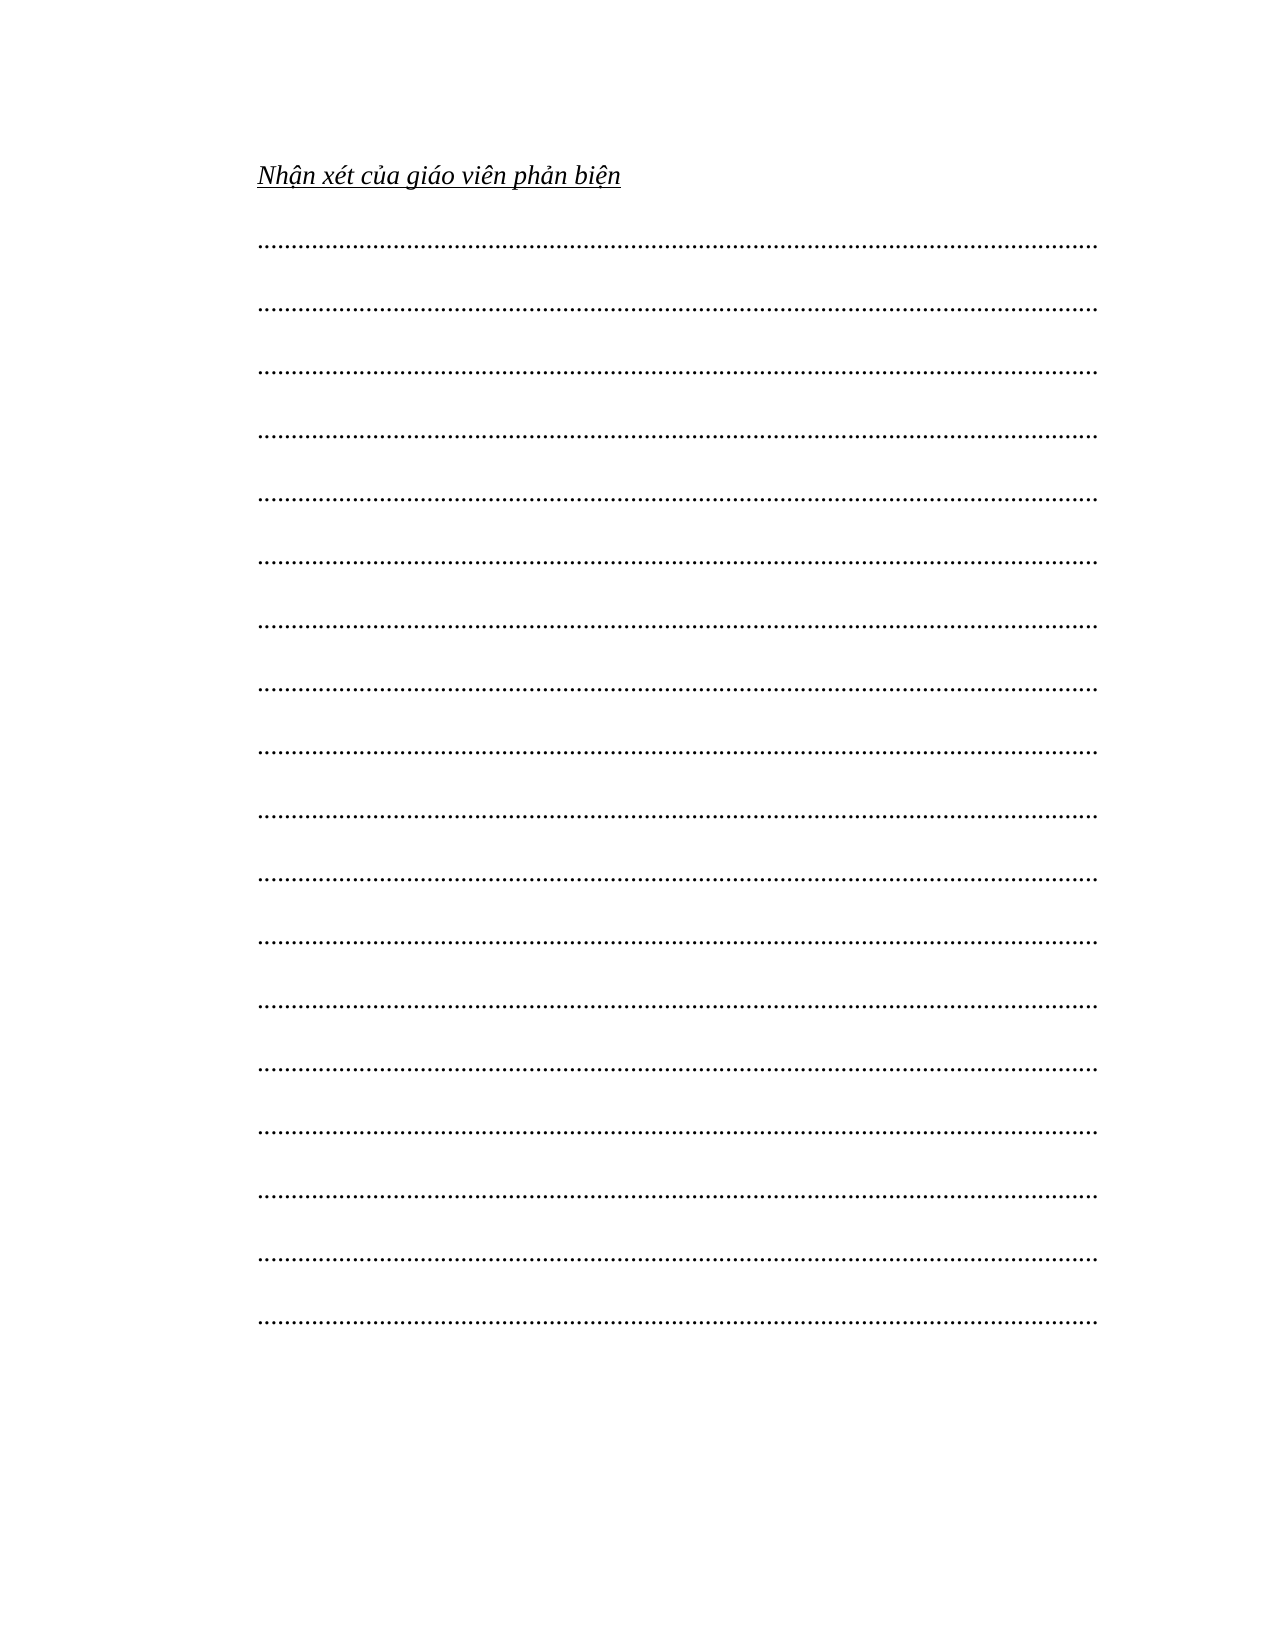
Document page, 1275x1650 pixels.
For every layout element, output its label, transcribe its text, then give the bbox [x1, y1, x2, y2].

text Nhận xét của giáo viên phản biện [257, 159, 1157, 191]
